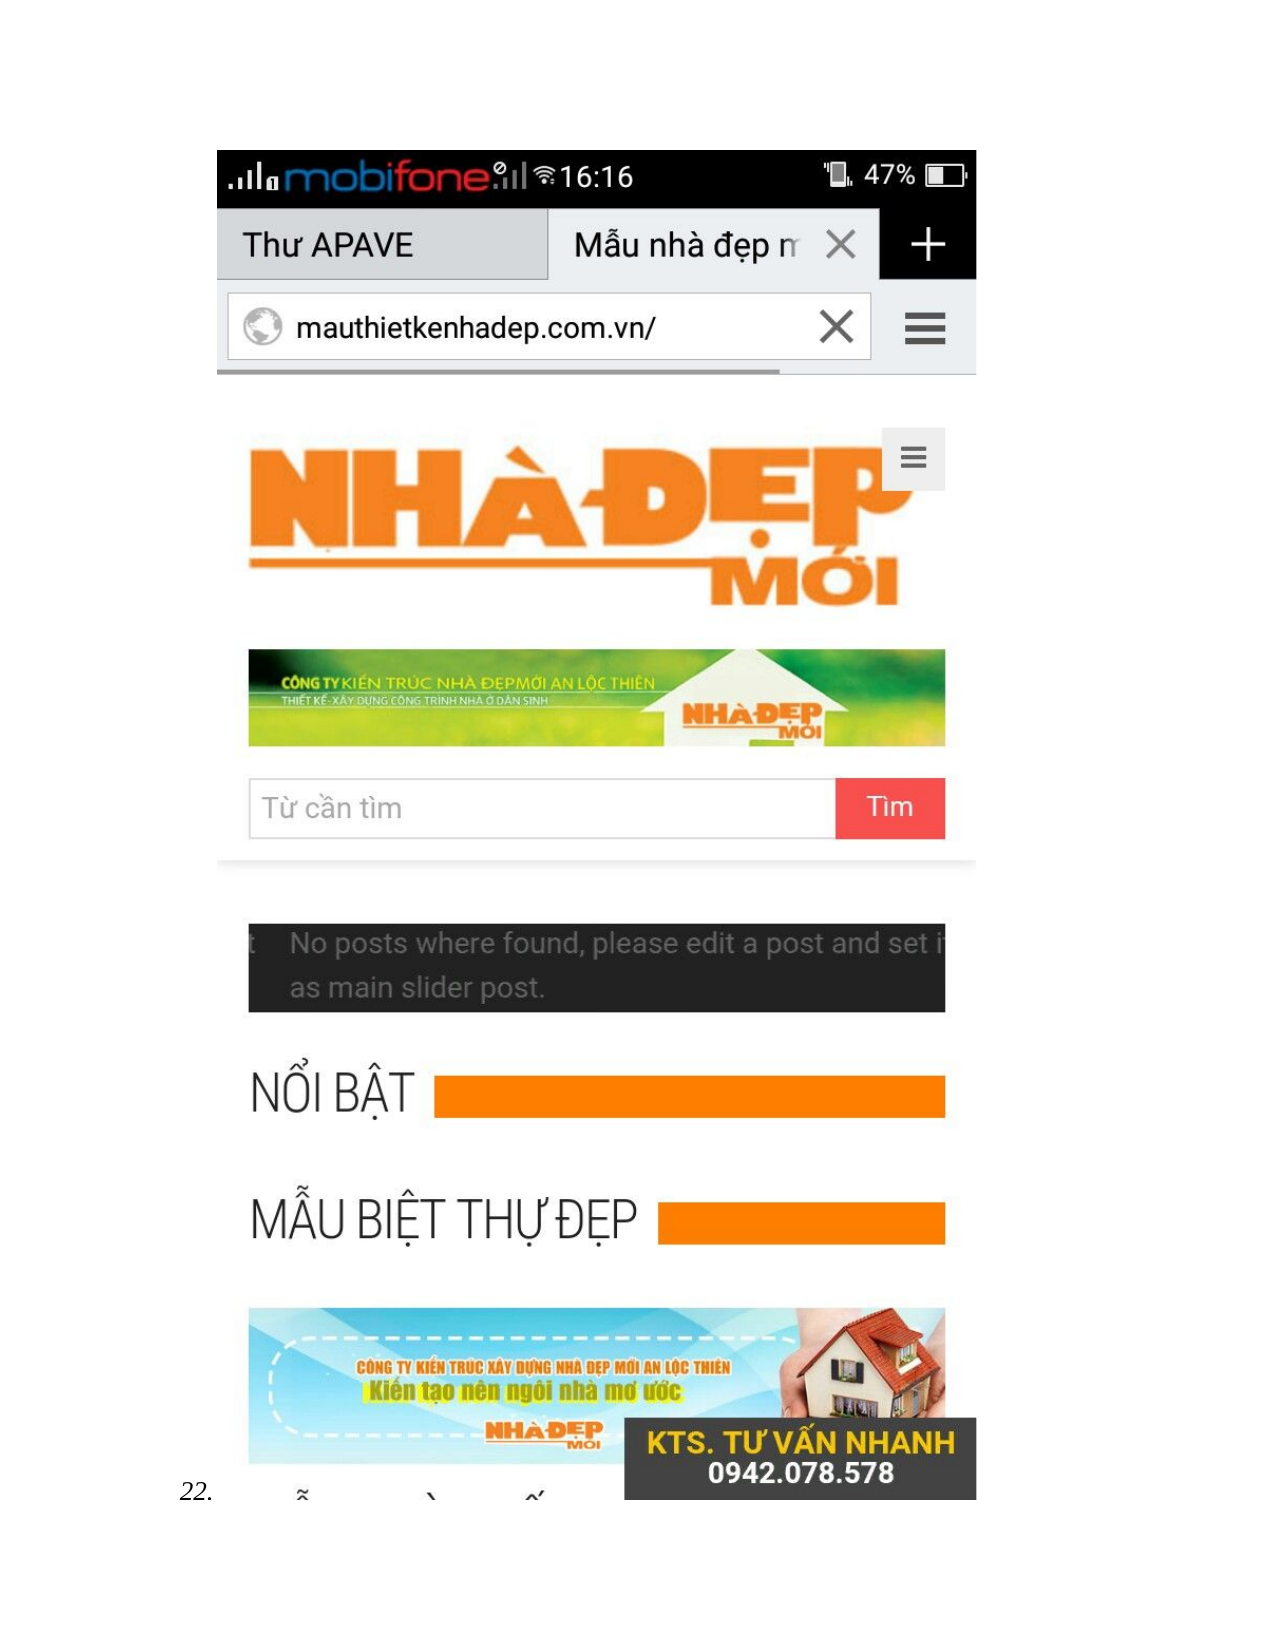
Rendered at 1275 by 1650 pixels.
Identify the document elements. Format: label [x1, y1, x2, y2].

picture [217, 150, 977, 1500]
